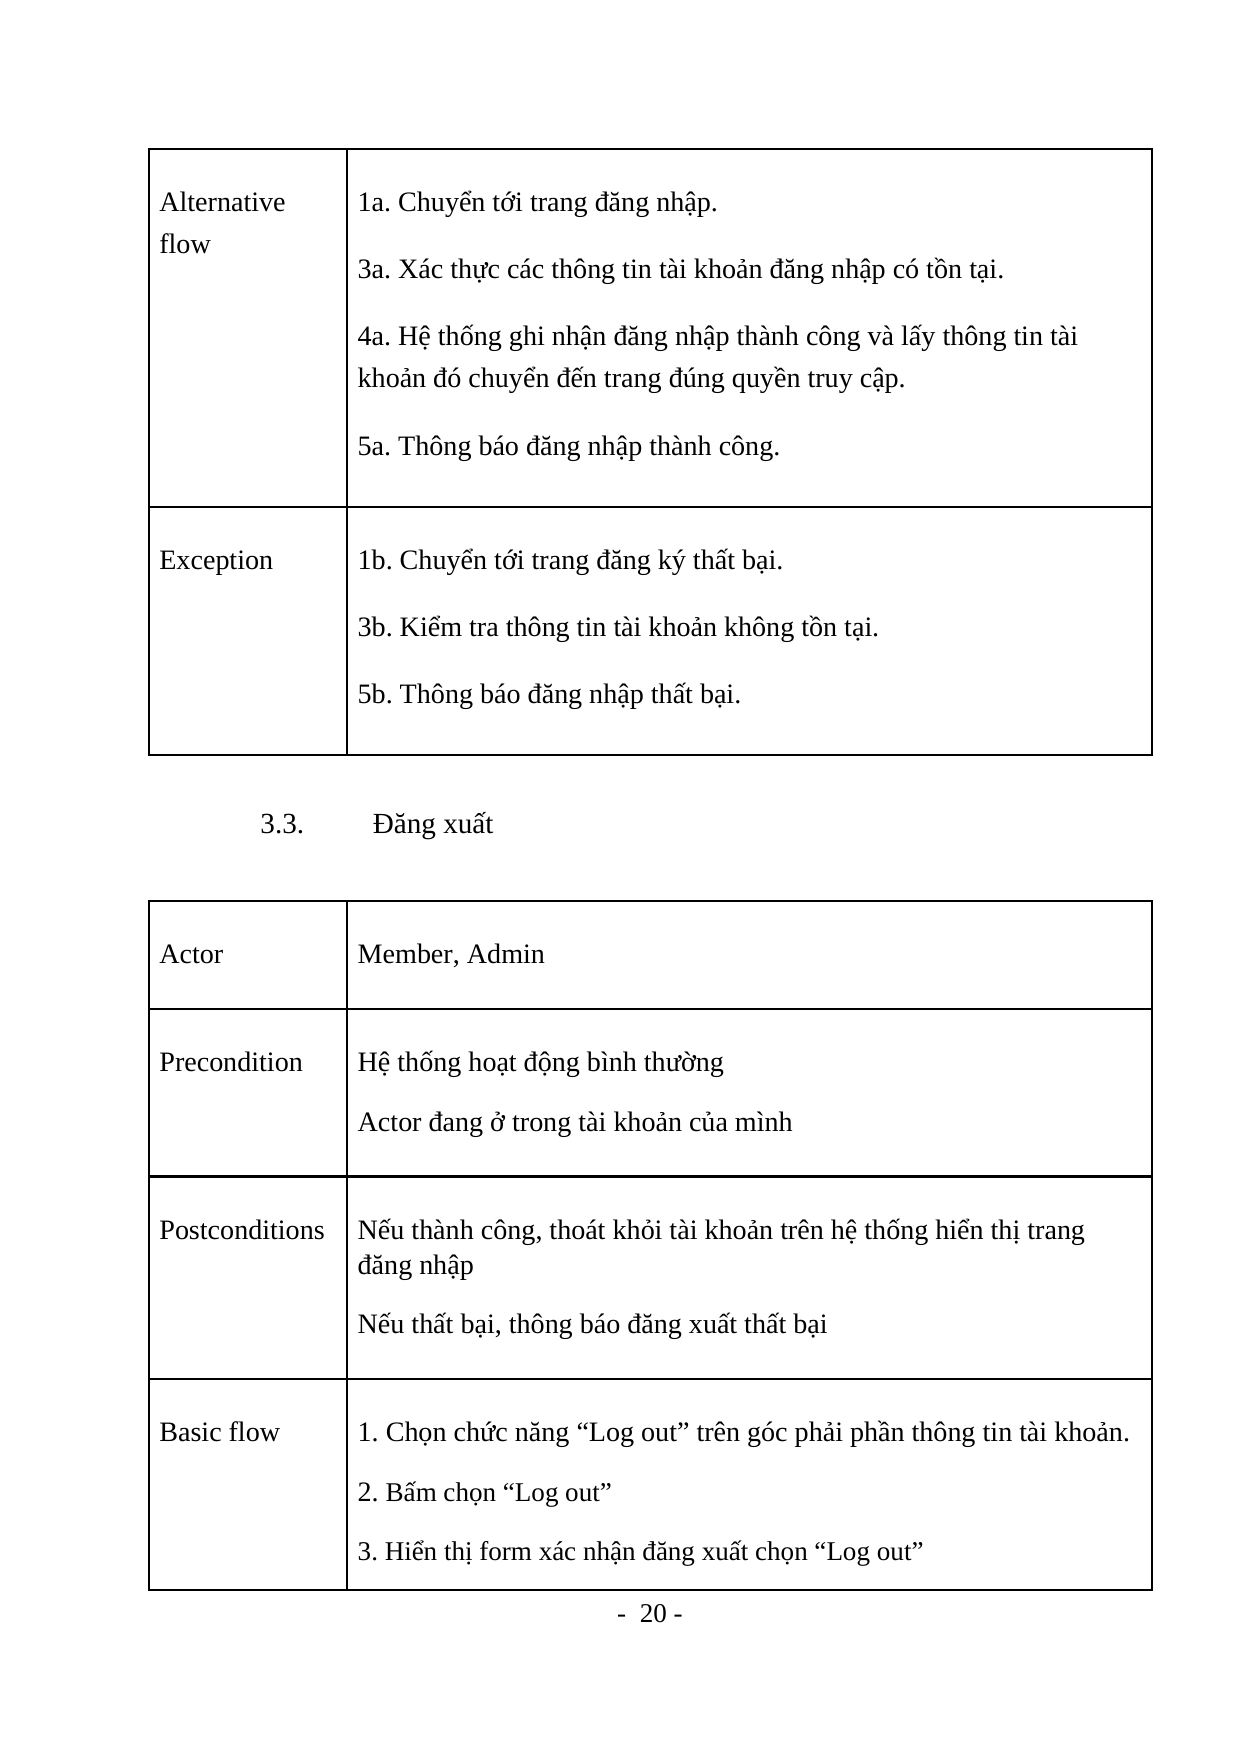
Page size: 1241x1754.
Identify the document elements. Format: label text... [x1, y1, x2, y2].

table_cell Hệ thống hoạt động bình thường Actor đang ở trong tài khoản của mình [348, 1010, 1151, 1175]
table_cell Precondition [150, 1010, 346, 1175]
table_cell Basic flow [150, 1380, 346, 1588]
table_cell 1a. Chuyển tới trang đăng nhập. 3a. Xác thực các thông tin tài khoản đăng nhập có tồn tại. 4a. Hệ thống ghi nhận đăng nhập thành công và lấy thông tin tài khoản đó chuyển đến trang đúng quyền truy cập. 5a. Thông báo đăng nhập thành công. [348, 150, 1151, 506]
table_header Member, Admin [348, 902, 1151, 1008]
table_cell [348, 1380, 1151, 1588]
table_header Actor [150, 902, 346, 1008]
table_cell Nếu thành công, thoát khỏi tài khoản trên hệ thống hiển thị trang đăng nhập Nếu thất bại, thông báo đăng xuất thất bại [348, 1178, 1151, 1378]
table_cell Postconditions [150, 1178, 346, 1378]
table_cell Exception [150, 508, 346, 754]
subtitle Đăng xuất [260, 806, 1152, 840]
table_cell 1b. Chuyển tới trang đăng ký thất bại. 3b. Kiểm tra thông tin tài khoản không tồn tại. 5b. Thông báo đăng nhập thất bại. [348, 508, 1151, 754]
table_cell Alternative flow [150, 150, 346, 506]
